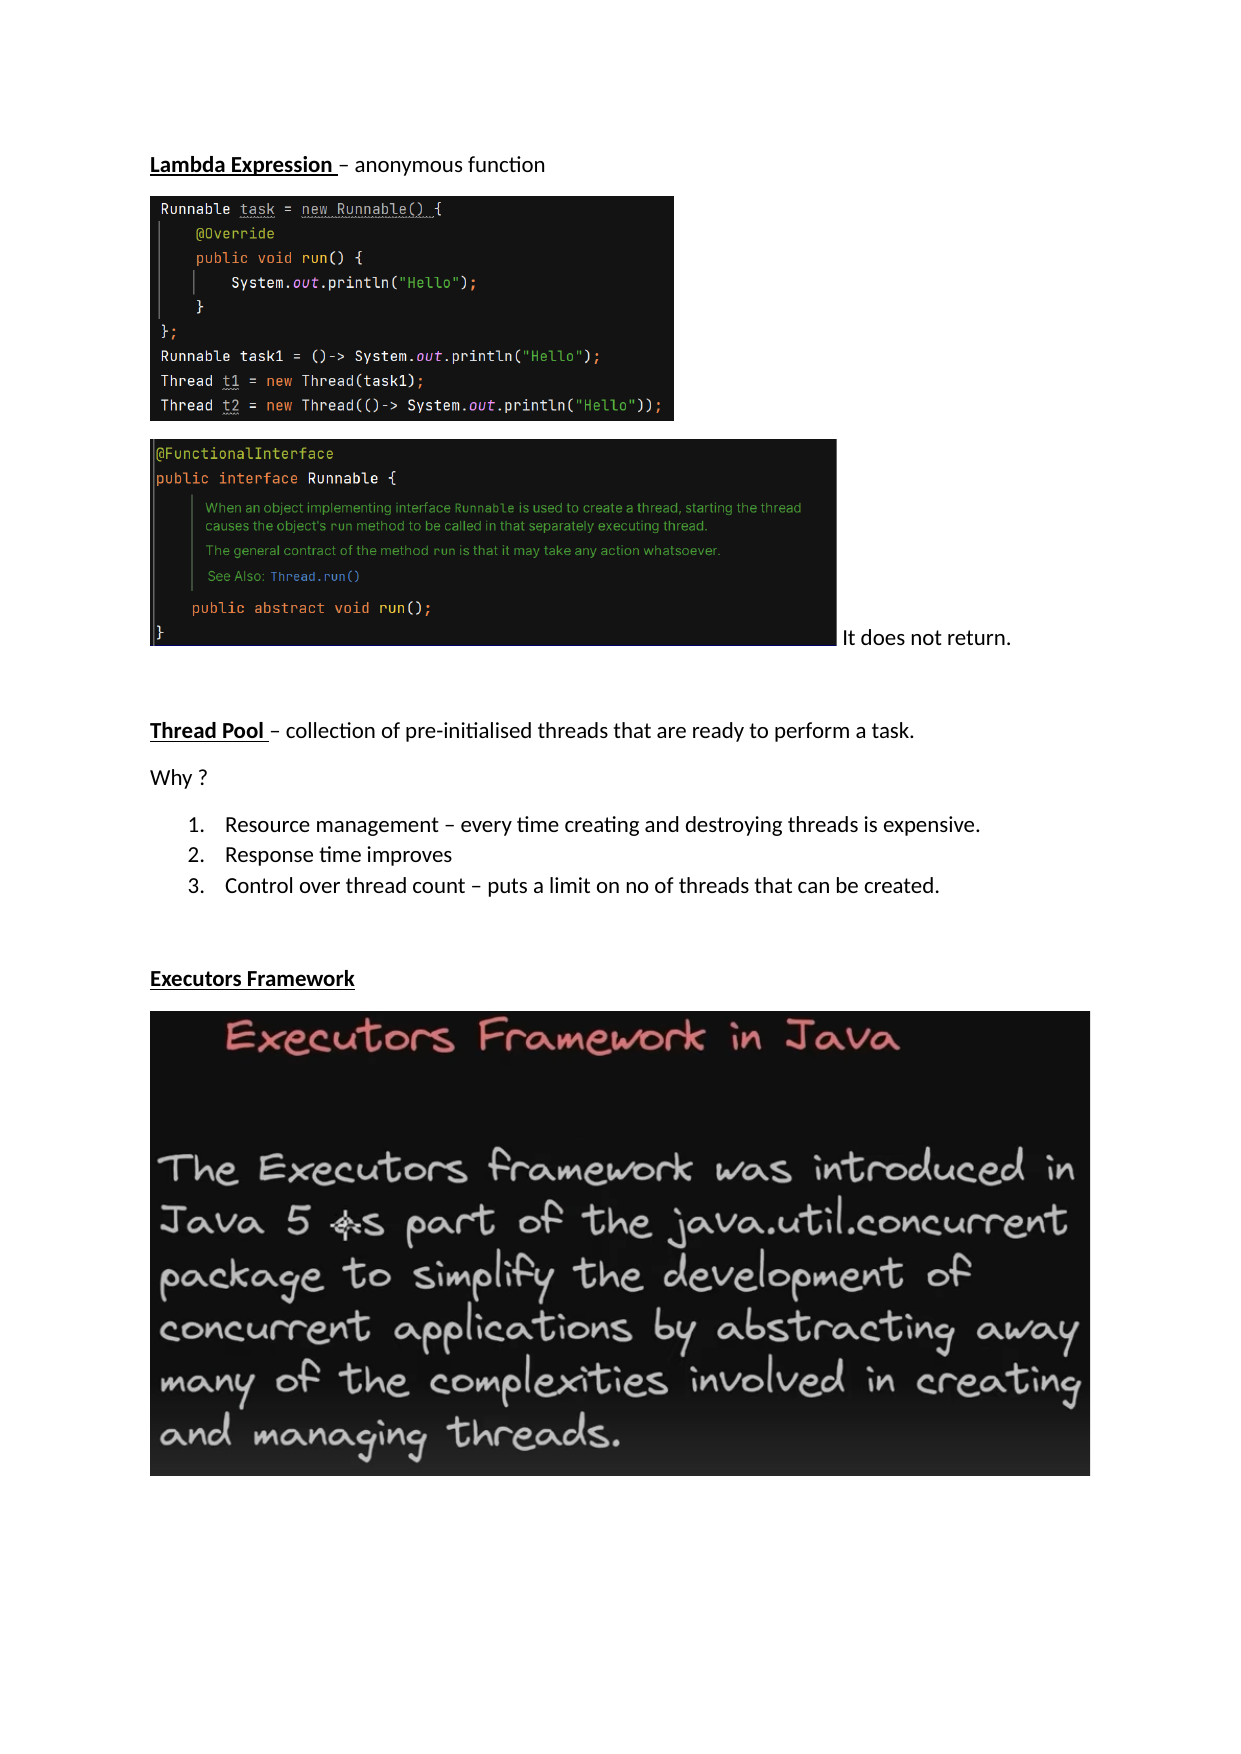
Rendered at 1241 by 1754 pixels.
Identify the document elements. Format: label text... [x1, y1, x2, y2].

picture [150, 1011, 1091, 1476]
text Why ? [150, 763, 1090, 791]
text Lambda Expression – anonymous function [150, 150, 1090, 178]
picture [150, 196, 674, 421]
list Response time improves [187, 841, 1090, 868]
text Thread Pool – collection of pre-initialised threads that are ready to perform a task. [150, 717, 1090, 744]
list Resource management – every time creating and destroying threads is expensive. [187, 810, 1090, 838]
text Executors Framework [150, 964, 1090, 992]
picture [150, 439, 837, 646]
list Control over thread count – puts a limit on no of threads that can be created. [187, 871, 1090, 899]
